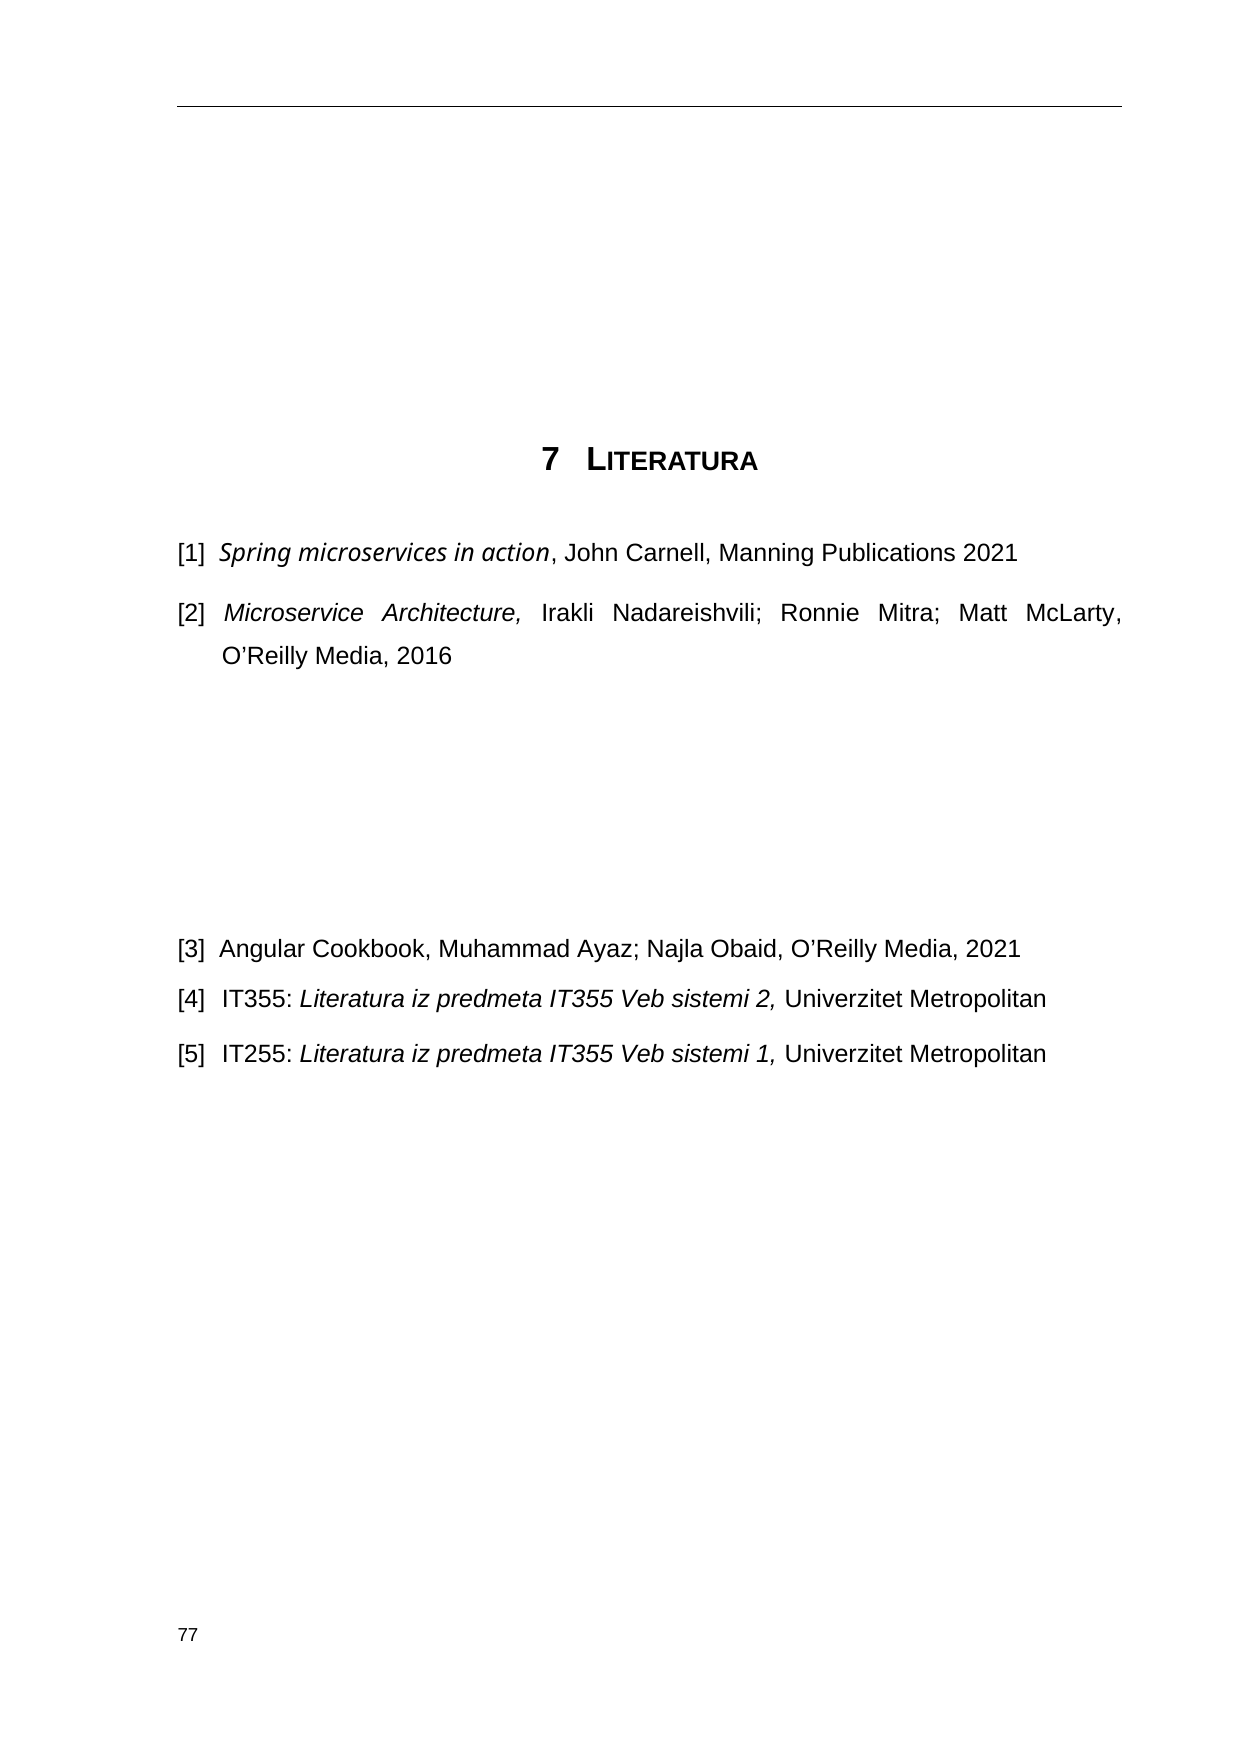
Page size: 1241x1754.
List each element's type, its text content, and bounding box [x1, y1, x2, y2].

text [4] IT355: Literatura iz predmeta IT355 Veb sistemi 2, Univerzitet Metropolitan [177, 983, 1122, 1012]
text [2] Microservice Architecture, Irakli Nadareishvili; Ronnie Mitra; Matt McLarty, O’Reilly Media, 2016 [177, 598, 1122, 670]
text [3] Angular Cookbook, Muhammad Ayaz; Najla Obaid, O’Reilly Media, 2021 [177, 934, 1122, 963]
text [5] IT255: Literatura iz predmeta IT355 Veb sistemi 1, Univerzitet Metropolitan [177, 1039, 1122, 1068]
subtitle Literatura [177, 439, 1122, 478]
text [1] Spring microservices in action, John Carnell, Manning Publications 2021 [177, 534, 1122, 568]
